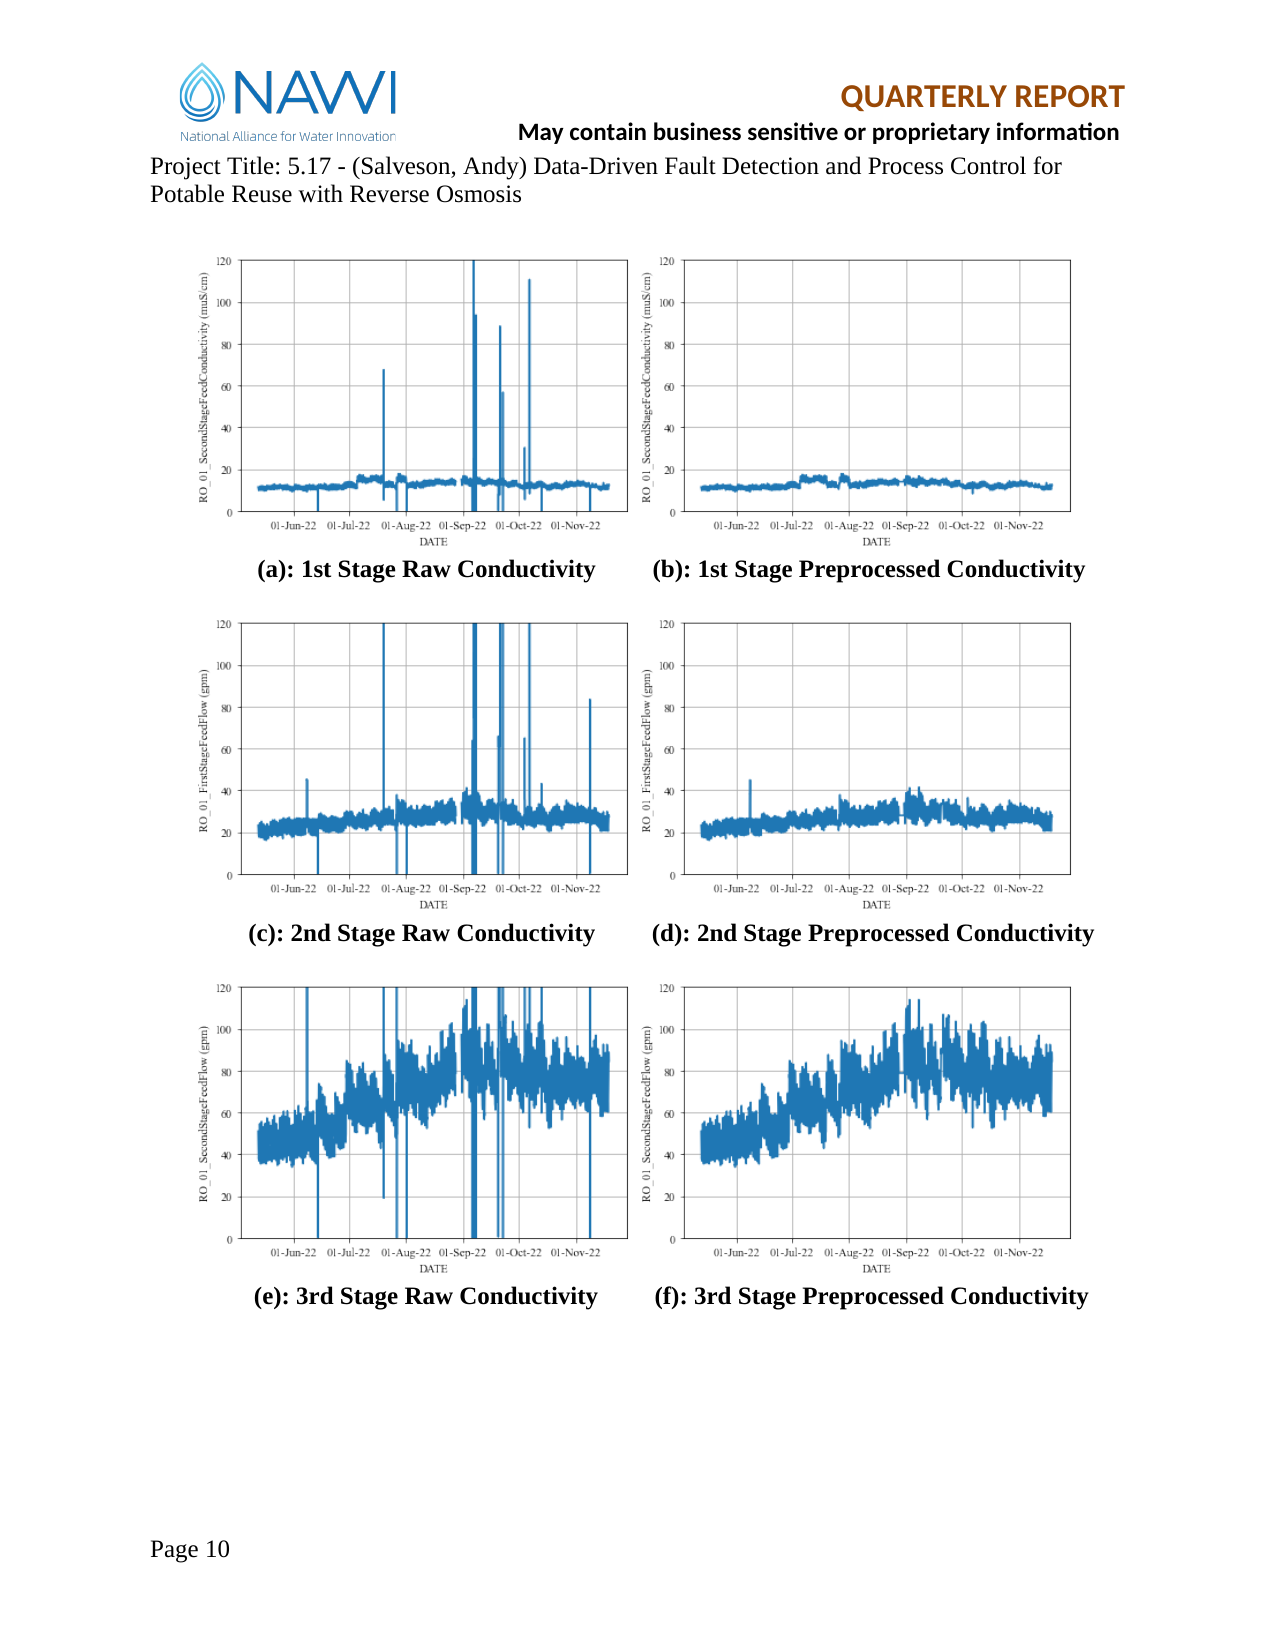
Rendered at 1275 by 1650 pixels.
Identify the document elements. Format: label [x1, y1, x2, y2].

picture [191, 248, 1077, 555]
picture [191, 611, 1077, 918]
picture [191, 975, 1077, 1282]
